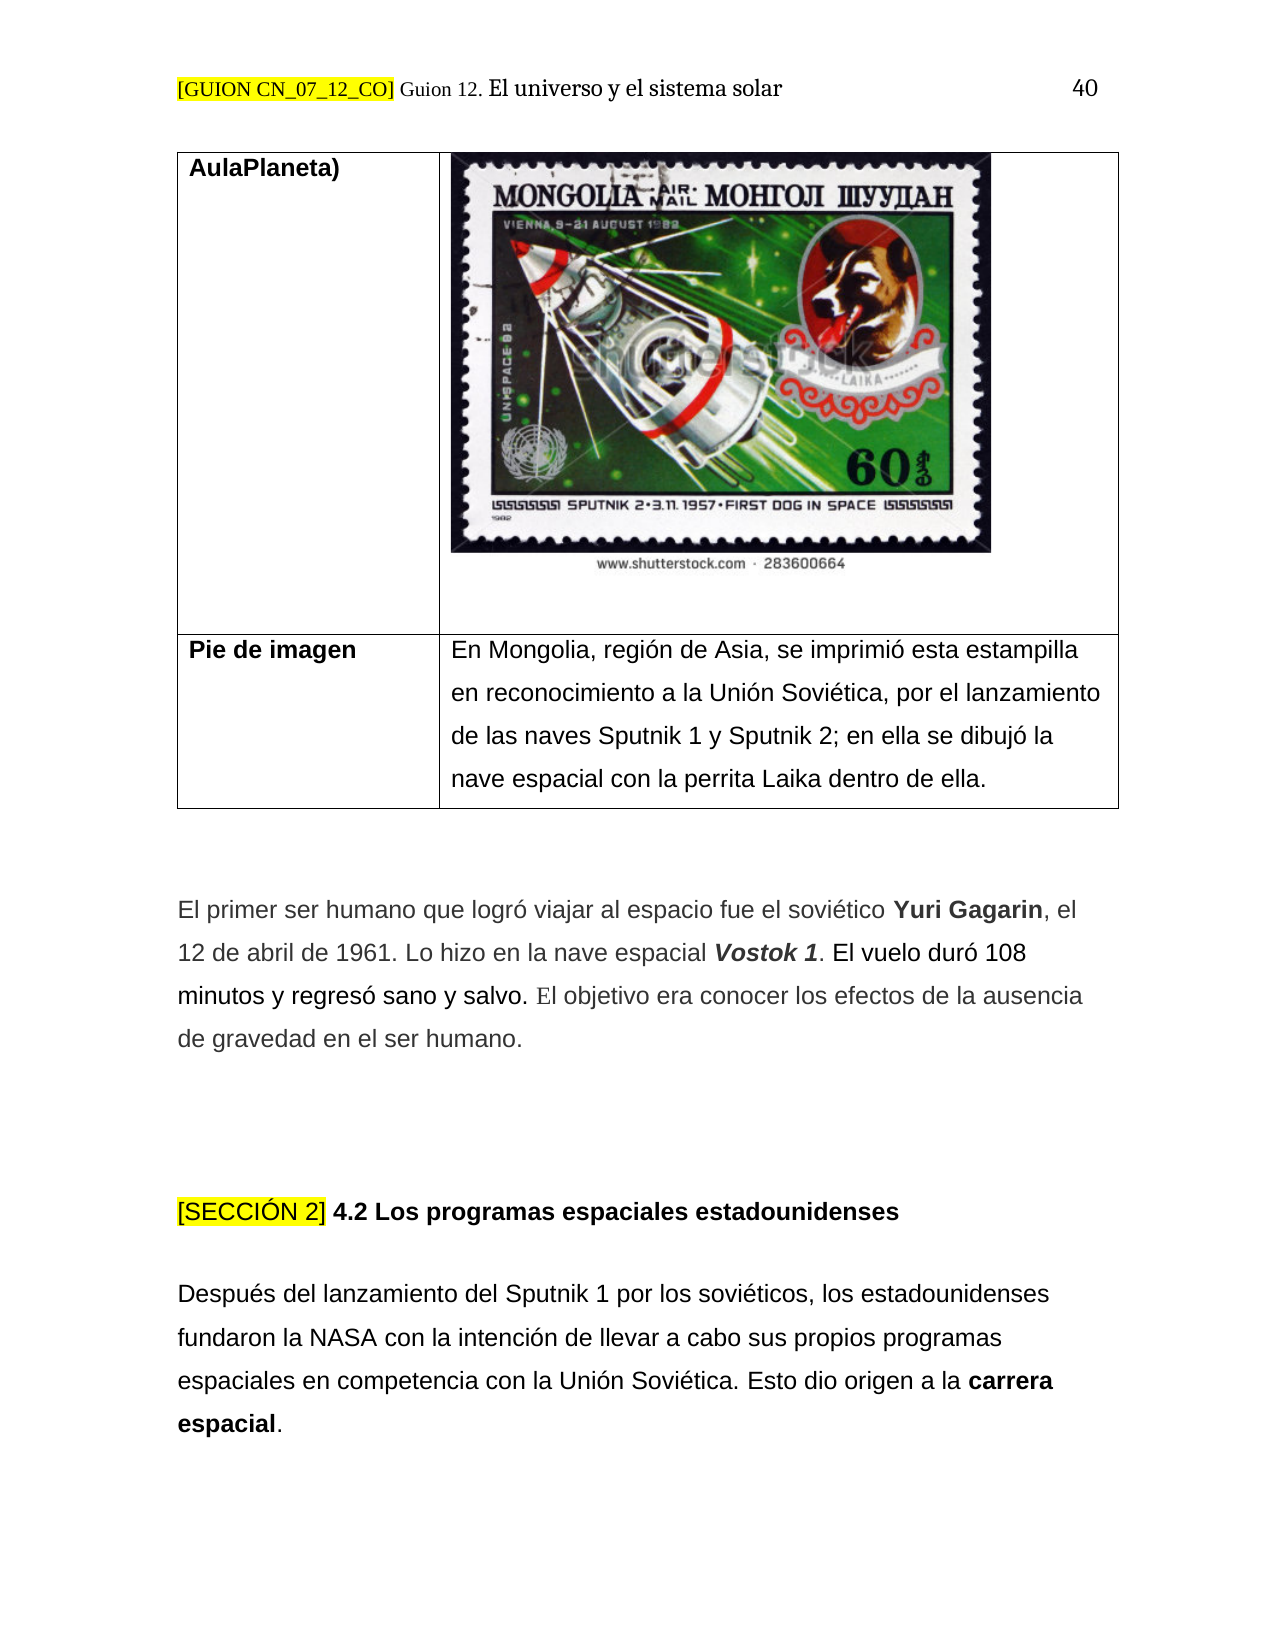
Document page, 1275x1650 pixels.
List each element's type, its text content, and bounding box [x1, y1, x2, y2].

table_cell En Mongolia, región de Asia, se imprimió esta estampilla en reconocimiento a la Unión Soviética, por el lanzamiento de las naves Sputnik 1 y Sputnik 2; en ella se dibujó la nave espacial con la perrita Laika dentro de ella. [440, 635, 1118, 807]
table_cell Pie de imagen [178, 635, 439, 807]
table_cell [178, 153, 439, 634]
subtitle [SECCIÓN 2] 4.2 Los programas espaciales estadounidenses [326, 1197, 1098, 1226]
table_cell 283600664 [440, 153, 1118, 634]
text Después del lanzamiento del Sputnik 1 por los soviéticos, los estadounidenses fundaron la NASA con la intención de llevar a cabo sus propios programas espaciales en competencia con la Unión Soviética. Esto dio origen a la carrera espacial. [177, 1240, 1098, 1438]
picture [450, 152, 992, 577]
text El primer ser humano que logró viajar al espacio fue el soviético Yuri Gagarin, el 12 de abril de 1961. Lo hizo en la nave espacial Vostok 1. El vuelo duró 108 minutos y regresó sano y salvo. El objetivo era conocer los efectos de la ausencia de gravedad en el ser humano. [177, 895, 1098, 1053]
